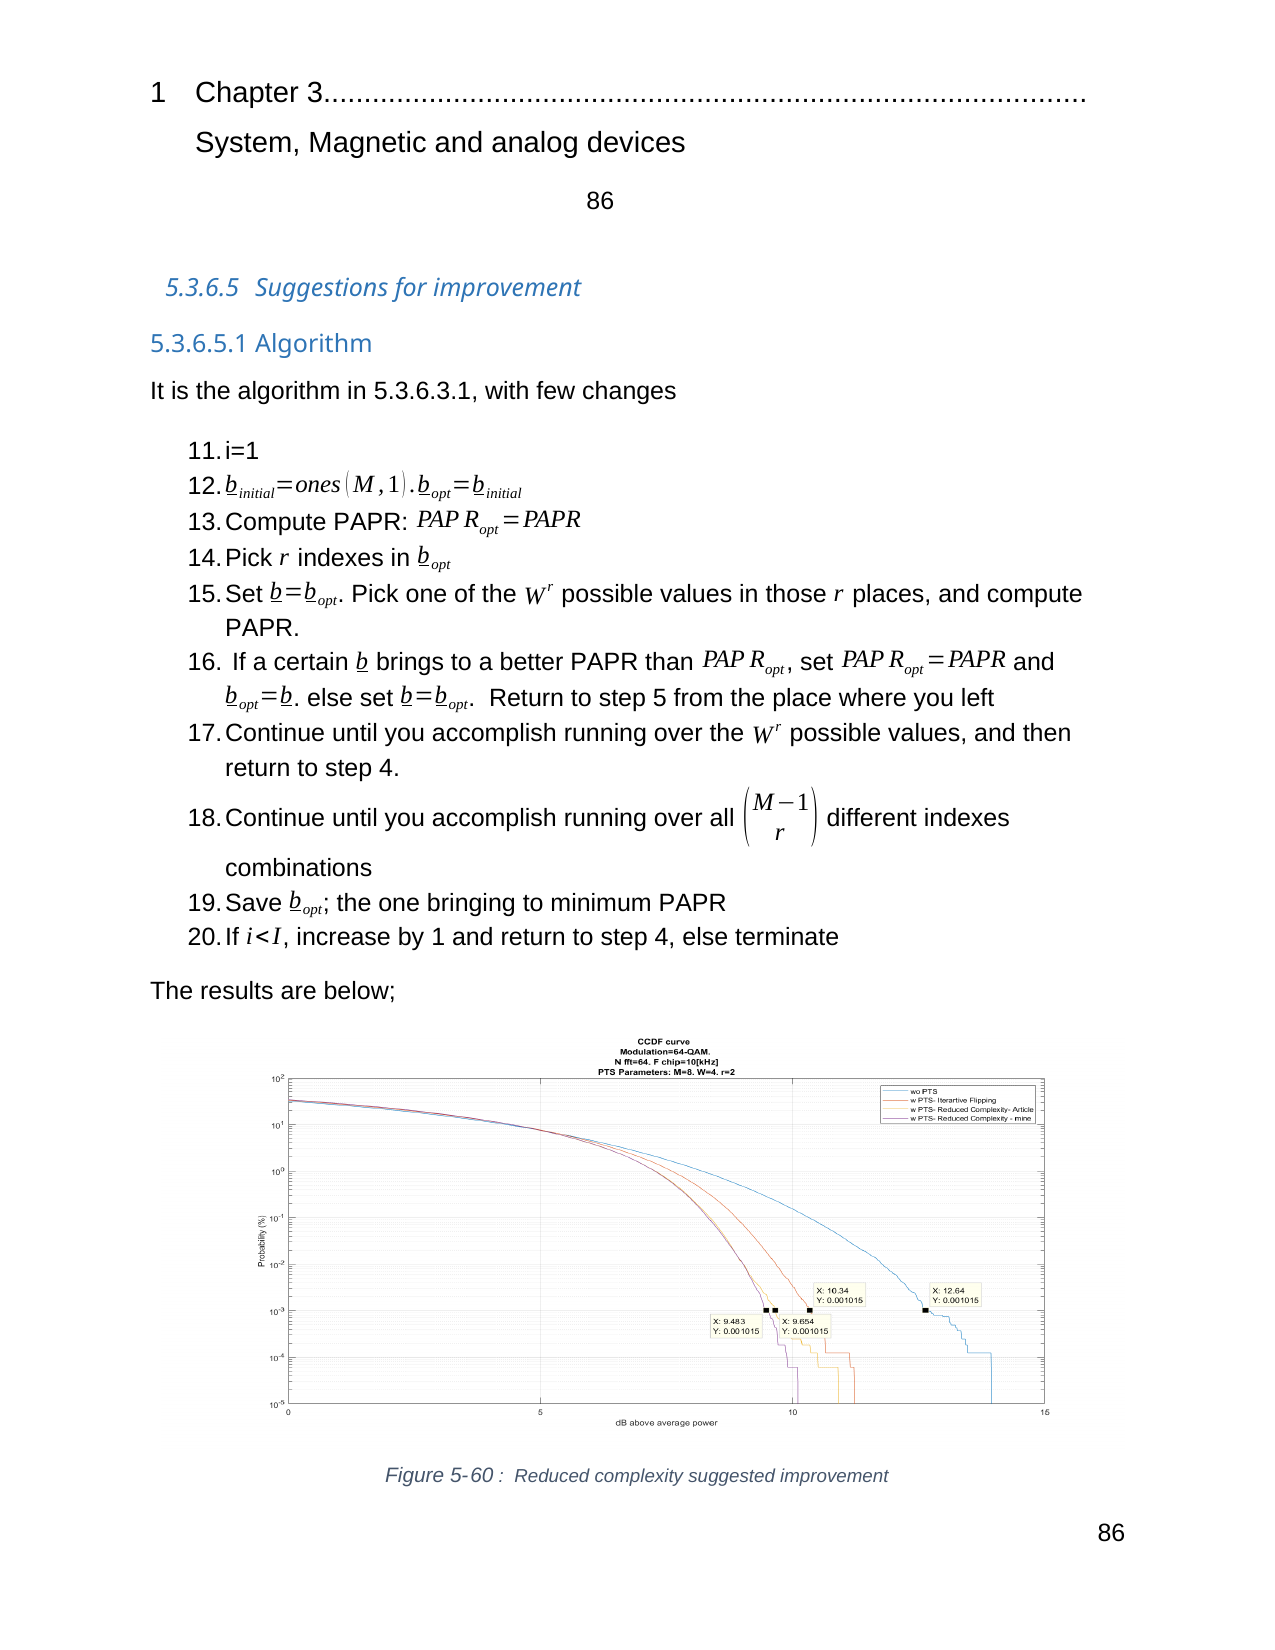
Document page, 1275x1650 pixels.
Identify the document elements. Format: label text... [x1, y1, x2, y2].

list i=1 [187, 436, 1125, 465]
subtitle Suggestions for improvement [165, 270, 1125, 304]
table_header [150, 1036, 1125, 1462]
text It is the algorithm in ‎5.3.6.3.1, with few changes [150, 376, 1125, 405]
text The results are below; [150, 976, 1125, 1005]
list Continue until you accomplish running over the possible values, and then return to step 4. [187, 717, 1125, 781]
picture [161, 1035, 1125, 1449]
list If a certain brings to a better PAPR than , set and . else set . Return to step 5 from the place where you left [187, 646, 1125, 713]
subtitle Algorithm [150, 325, 1125, 359]
list Save ; the one bringing to minimum PAPR [187, 886, 1125, 918]
list Pick indexes in [187, 542, 1125, 573]
list Compute PAPR: [187, 506, 1125, 537]
list Set . Pick one of the possible values in those places, and compute PAPR. [187, 577, 1125, 642]
list Continue until you accomplish running over all different indexes combinations [187, 786, 1125, 882]
list If , increase by 1 and return to step 4, else terminate [187, 922, 1125, 951]
